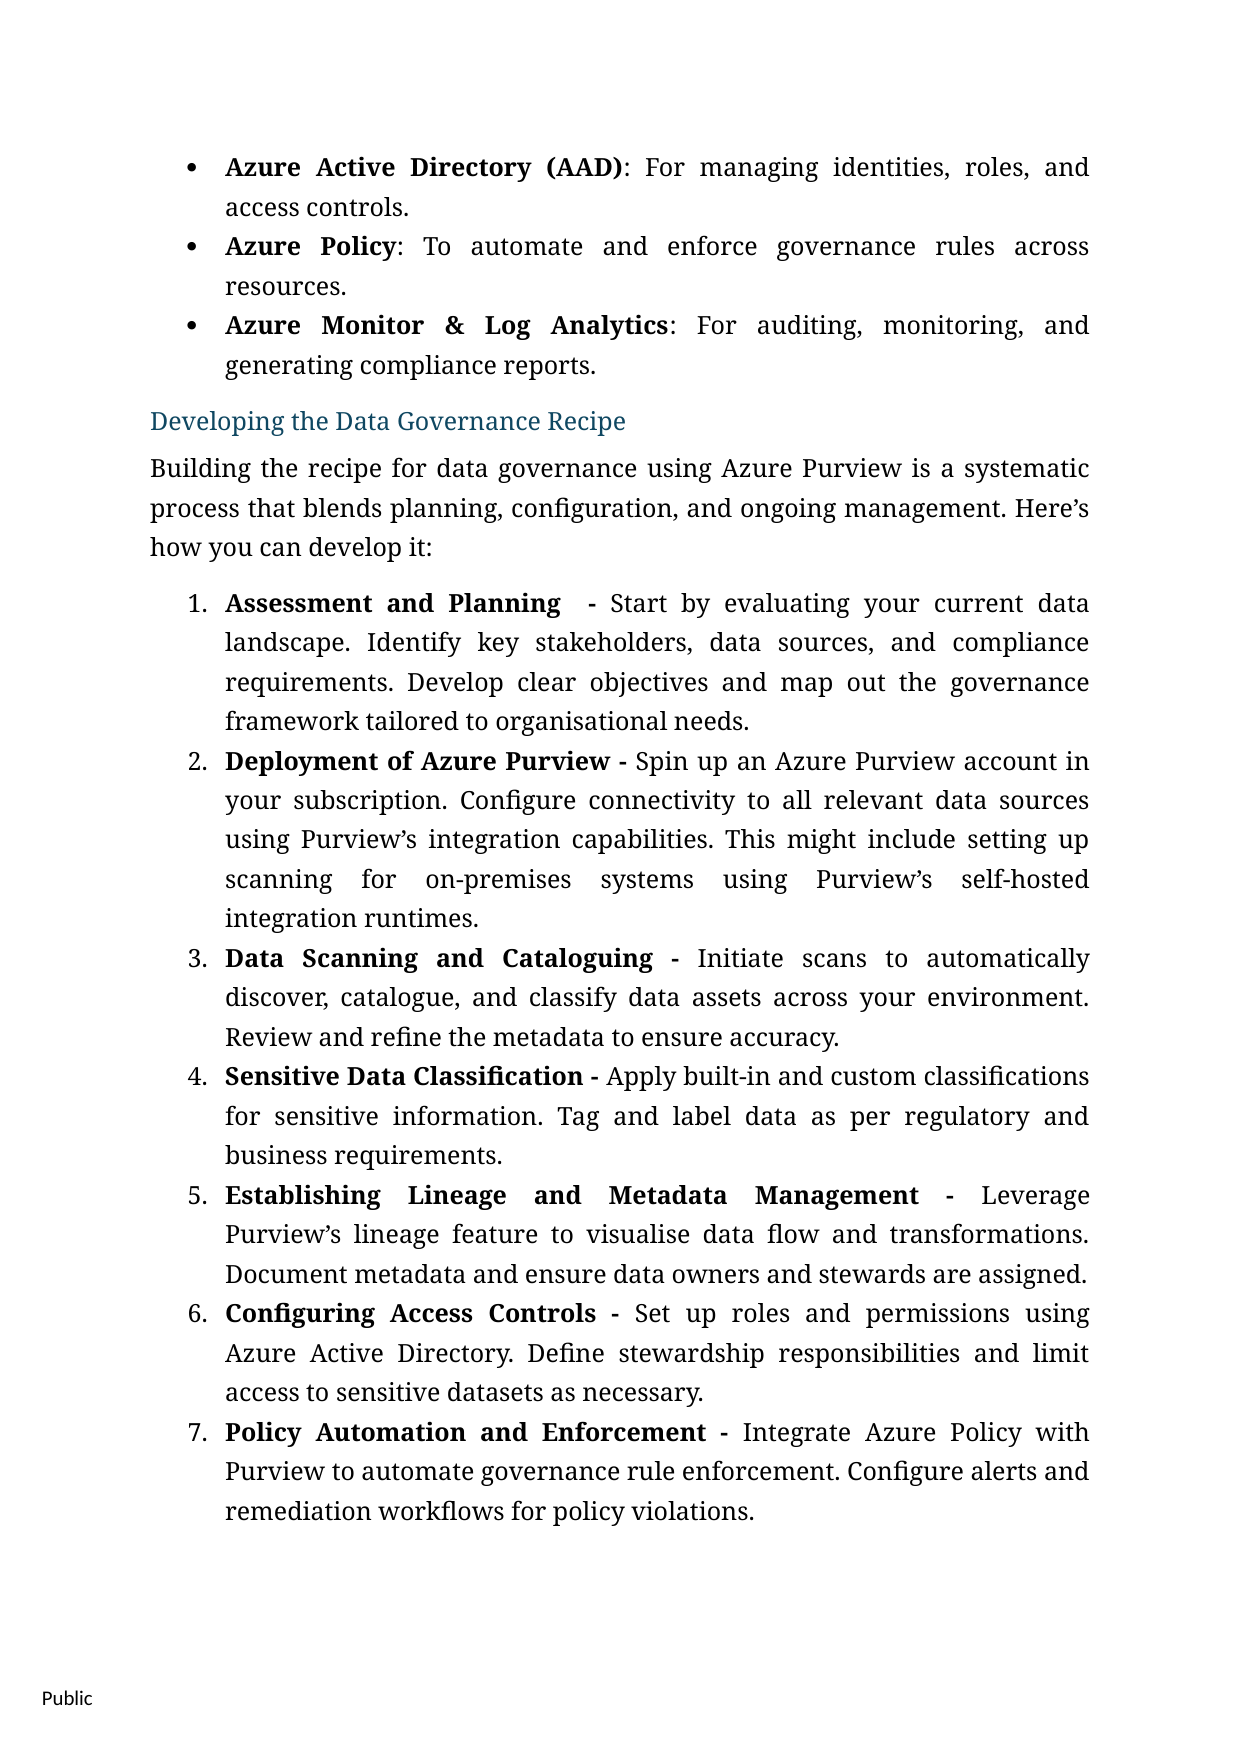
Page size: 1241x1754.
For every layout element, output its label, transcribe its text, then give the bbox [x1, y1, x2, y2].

text Building the recipe for data governance using Azure Purview is a systematic process that blends planning, configuration, and ongoing management. Here’s how you can develop it: [150, 451, 1090, 563]
list Data Scanning and Cataloguing - Initiate scans to automatically discover, catalogue, and classify data assets across your environment. Review and refine the metadata to ensure accuracy. [187, 941, 1090, 1053]
list Assessment and Planning - Start by evaluating your current data landscape. Identify key stakeholders, data sources, and compliance requirements. Develop clear objectives and map out the governance framework tailored to organisational needs. [187, 585, 1090, 738]
list Sensitive Data Classification - Apply built-in and custom classifications for sensitive information. Tag and label data as per regulatory and business requirements. [187, 1059, 1090, 1172]
subtitle Developing the Data Governance Recipe [150, 403, 1090, 438]
list Azure Policy: To automate and enforce governance rules across resources. [187, 229, 1090, 302]
list Establishing Lineage and Metadata Management - Leverage Purview’s lineage feature to visualise data flow and transformations. Document metadata and ensure data owners and stewards are assigned. [187, 1177, 1090, 1290]
list Configuring Access Controls - Set up roles and permissions using Azure Active Directory. Define stewardship responsibilities and limit access to sensitive datasets as necessary. [187, 1296, 1090, 1409]
list Deployment of Azure Purview - Spin up an Azure Purview account in your subscription. Configure connectivity to all relevant data sources using Purview’s integration capabilities. This might include setting up scanning for on-premises systems using Purview’s self-hosted integration runtimes. [187, 743, 1090, 935]
list Azure Active Directory (AAD): For managing identities, roles, and access controls. [187, 150, 1090, 223]
list Policy Automation and Enforcement - Integrate Azure Policy with Purview to automate governance rule enforcement. Configure alerts and remediation workflows for policy violations. [187, 1414, 1090, 1527]
list Azure Monitor & Log Analytics: For auditing, monitoring, and generating compliance reports. [187, 308, 1090, 381]
